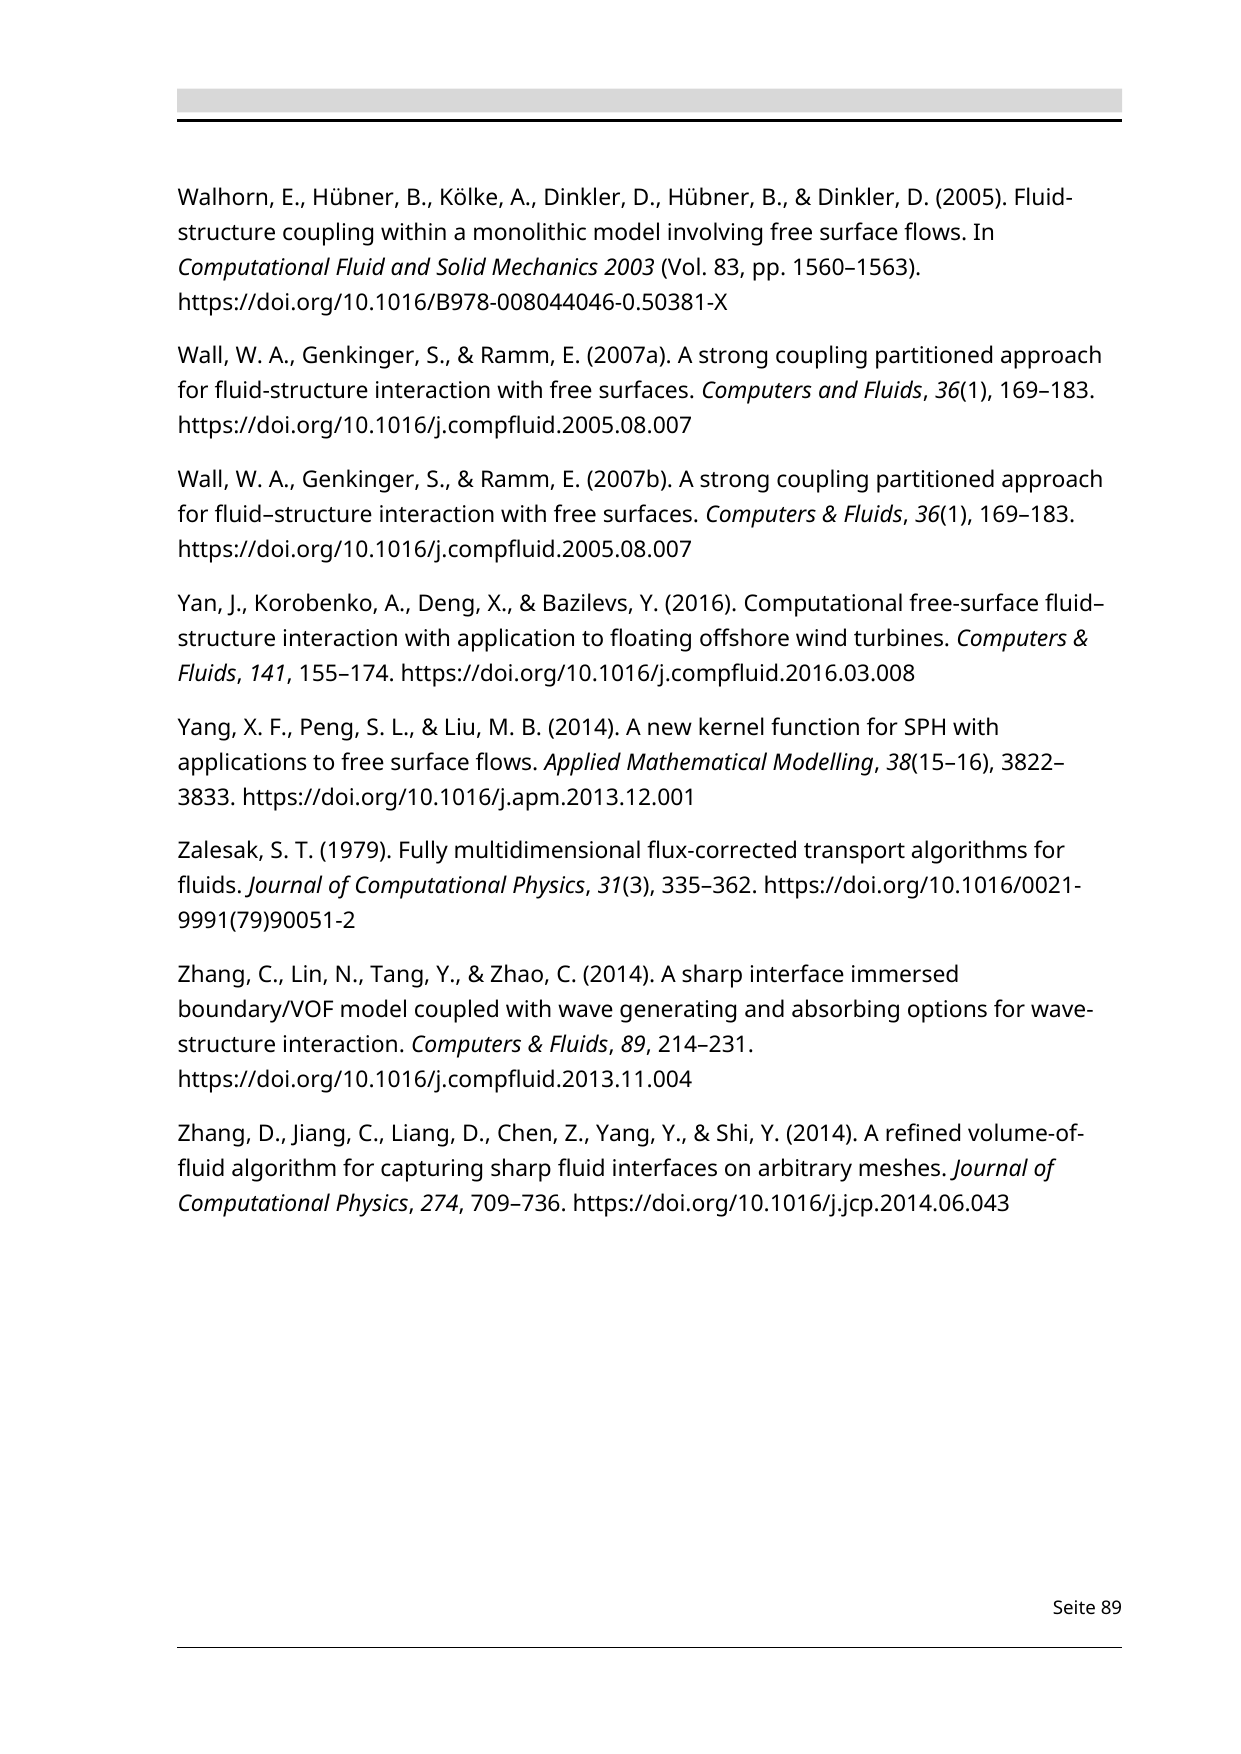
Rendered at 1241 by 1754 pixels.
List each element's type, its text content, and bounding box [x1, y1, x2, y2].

text Wall, W. A., Genkinger, S., & Ramm, E. (2007a). A strong coupling partitioned approach for fluid-structure interaction with free surfaces. Computers and Fluids, 36(1), 169–183. https://doi.org/10.1016/j.compfluid.2005.08.007 [177, 339, 1122, 441]
text Yang, X. F., Peng, S. L., & Liu, M. B. (2014). A new kernel function for SPH with applications to free surface flows. Applied Mathematical Modelling, 38(15–16), 3822–3833. https://doi.org/10.1016/j.apm.2013.12.001 [177, 711, 1122, 812]
text Walhorn, E., Hübner, B., Kölke, A., Dinkler, D., Hübner, B., & Dinkler, D. (2005). Fluid-structure coupling within a monolithic model involving free surface flows. In Computational Fluid and Solid Mechanics 2003 (Vol. 83, pp. 1560–1563). https://doi.org/10.1016/B978-008044046-0.50381-X [177, 181, 1122, 317]
text Zhang, D., Jiang, C., Liang, D., Chen, Z., Yang, Y., & Shi, Y. (2014). A refined volume-of-fluid algorithm for capturing sharp fluid interfaces on arbitrary meshes. Journal of Computational Physics, 274, 709–736. https://doi.org/10.1016/j.jcp.2014.06.043 [177, 1117, 1122, 1218]
text Yan, J., Korobenko, A., Deng, X., & Bazilevs, Y. (2016). Computational free-surface fluid–structure interaction with application to floating offshore wind turbines. Computers & Fluids, 141, 155–174. https://doi.org/10.1016/j.compfluid.2016.03.008 [177, 587, 1122, 688]
text Wall, W. A., Genkinger, S., & Ramm, E. (2007b). A strong coupling partitioned approach for fluid–structure interaction with free surfaces. Computers & Fluids, 36(1), 169–183. https://doi.org/10.1016/j.compfluid.2005.08.007 [177, 463, 1122, 564]
text Zalesak, S. T. (1979). Fully multidimensional flux-corrected transport algorithms for fluids. Journal of Computational Physics, 31(3), 335–362. https://doi.org/10.1016/0021-9991(79)90051-2 [177, 834, 1122, 936]
text Zhang, C., Lin, N., Tang, Y., & Zhao, C. (2014). A sharp interface immersed boundary/VOF model coupled with wave generating and absorbing options for wave-structure interaction. Computers & Fluids, 89, 214–231. https://doi.org/10.1016/j.compfluid.2013.11.004 [177, 958, 1122, 1094]
